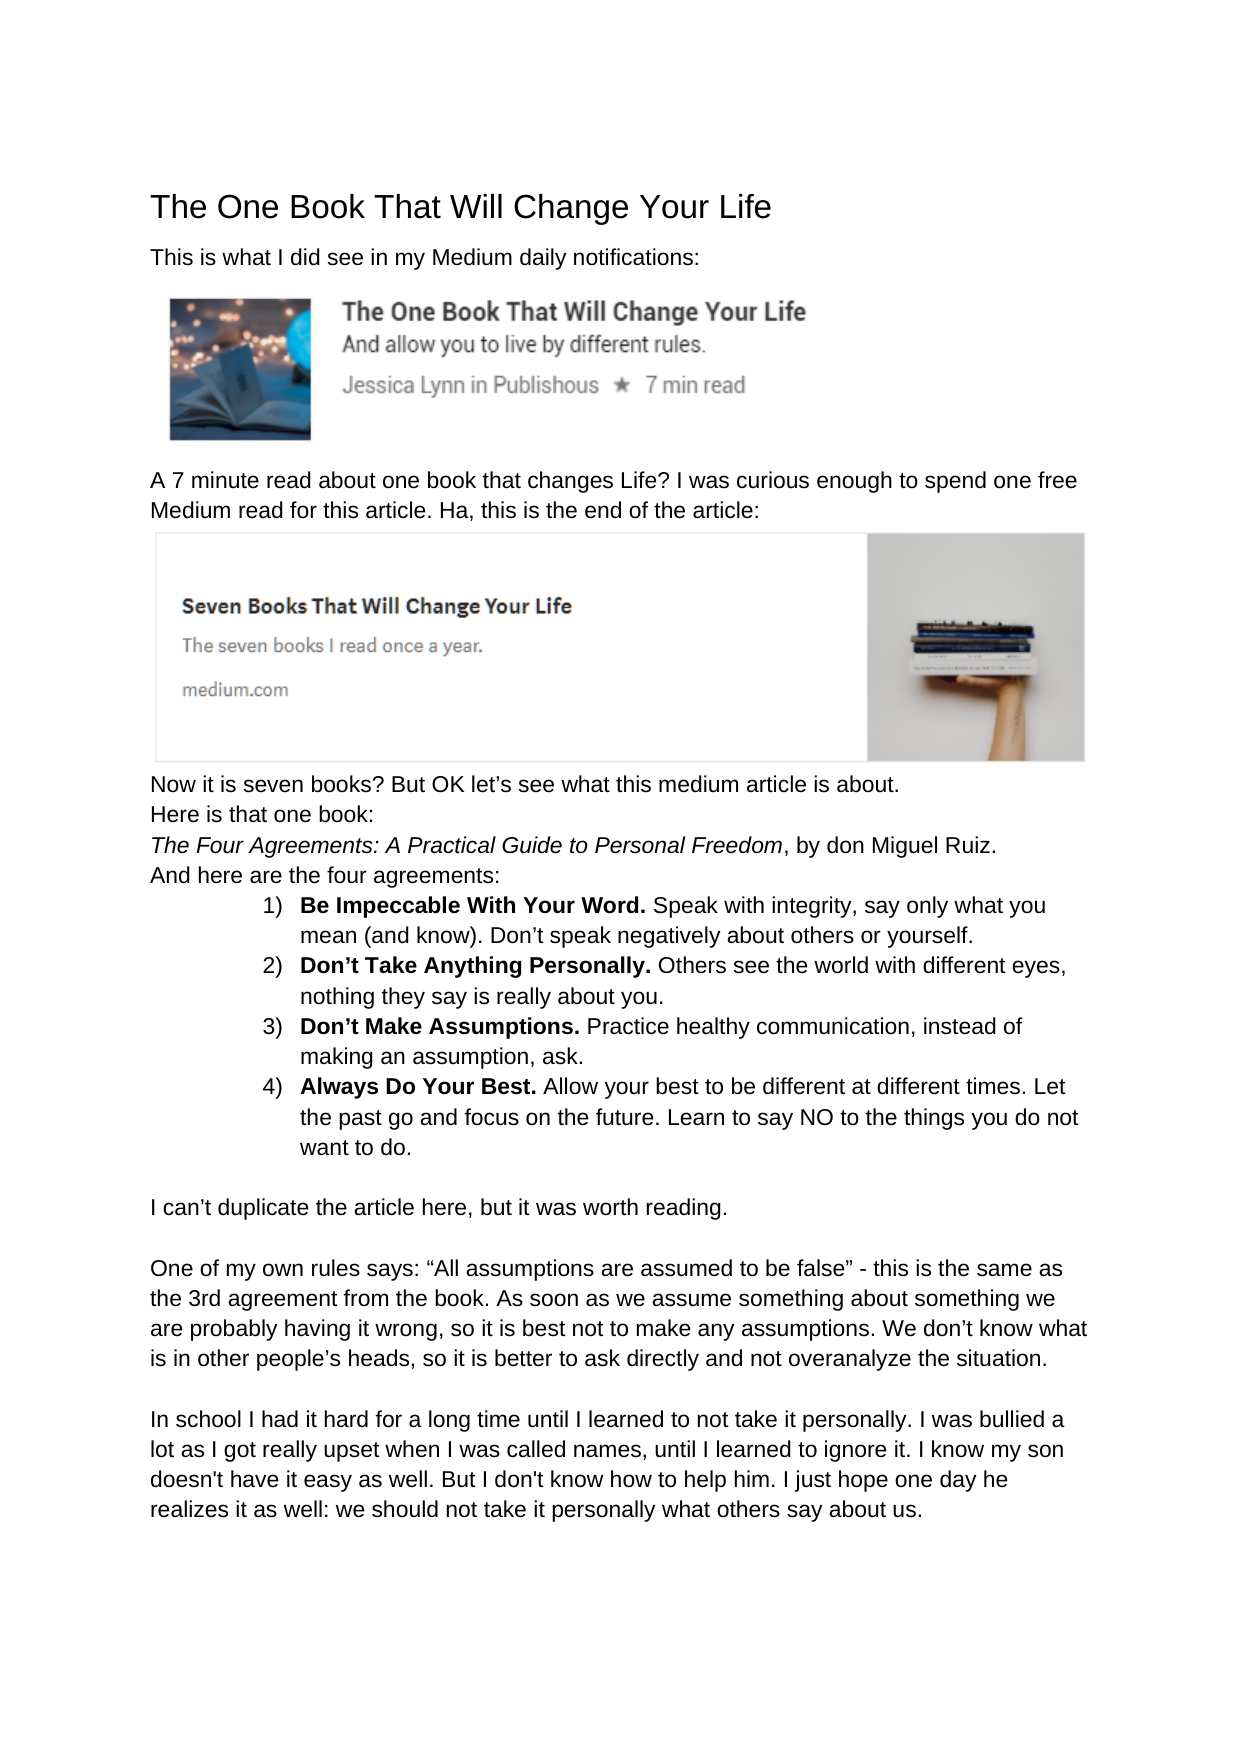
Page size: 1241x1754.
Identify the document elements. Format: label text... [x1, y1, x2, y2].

text A 7 minute read about one book that changes Life? I was curious enough to spend one free Medium read for this article. Ha, this is the end of the article: [150, 467, 1090, 524]
text One of my own rules says: “All assumptions are assumed to be false” - this is the same as the 3rd agreement from the book. As soon as we assume something about something we are probably having it wrong, so it is best not to make any assumptions. We don’t know what is in other people’s heads, so it is better to ask directly and not overanalyze the situation. [150, 1254, 1090, 1371]
text Here is that one book: [150, 801, 1090, 828]
text Now it is seven books? But OK let’s see what this medium article is about. [150, 771, 1090, 797]
text In school I had it hard for a long time until I learned to not take it personally. I was bullied a lot as I got really upset when I was called names, until I learned to ignore it. I know my son doesn't have it easy as well. But I don't know how to help him. I just hope one day he realizes it as well: we should not take it personally what others say about us. [150, 1406, 1090, 1522]
text This is what I did see in my Medium daily notifications: [150, 244, 1090, 271]
picture [150, 274, 827, 464]
text I can’t duplicate the article here, but it was worth reading. [150, 1194, 1090, 1220]
text And here are the four agreements: [150, 862, 1090, 888]
picture [150, 527, 1091, 768]
list Don’t Take Anything Personally. Others see the world with different eyes, nothing they say is really about you. [262, 952, 1090, 1009]
list Be Impeccable With Your Word. Speak with integrity, say only what you mean (and know). Don’t speak negatively about others or yourself. [262, 892, 1090, 948]
list Always Do Your Best. Allow your best to be different at different times. Let the past go and focus on the future. Learn to say NO to the things you do not want to do. [262, 1073, 1090, 1160]
subtitle The One Book That Will Change Your Life [150, 187, 1090, 226]
list Don’t Make Assumptions. Practice healthy communication, instead of making an assumption, ask. [262, 1013, 1090, 1069]
text The Four Agreements: A Practical Guide to Personal Freedom, by don Miguel Ruiz. [150, 832, 1090, 858]
